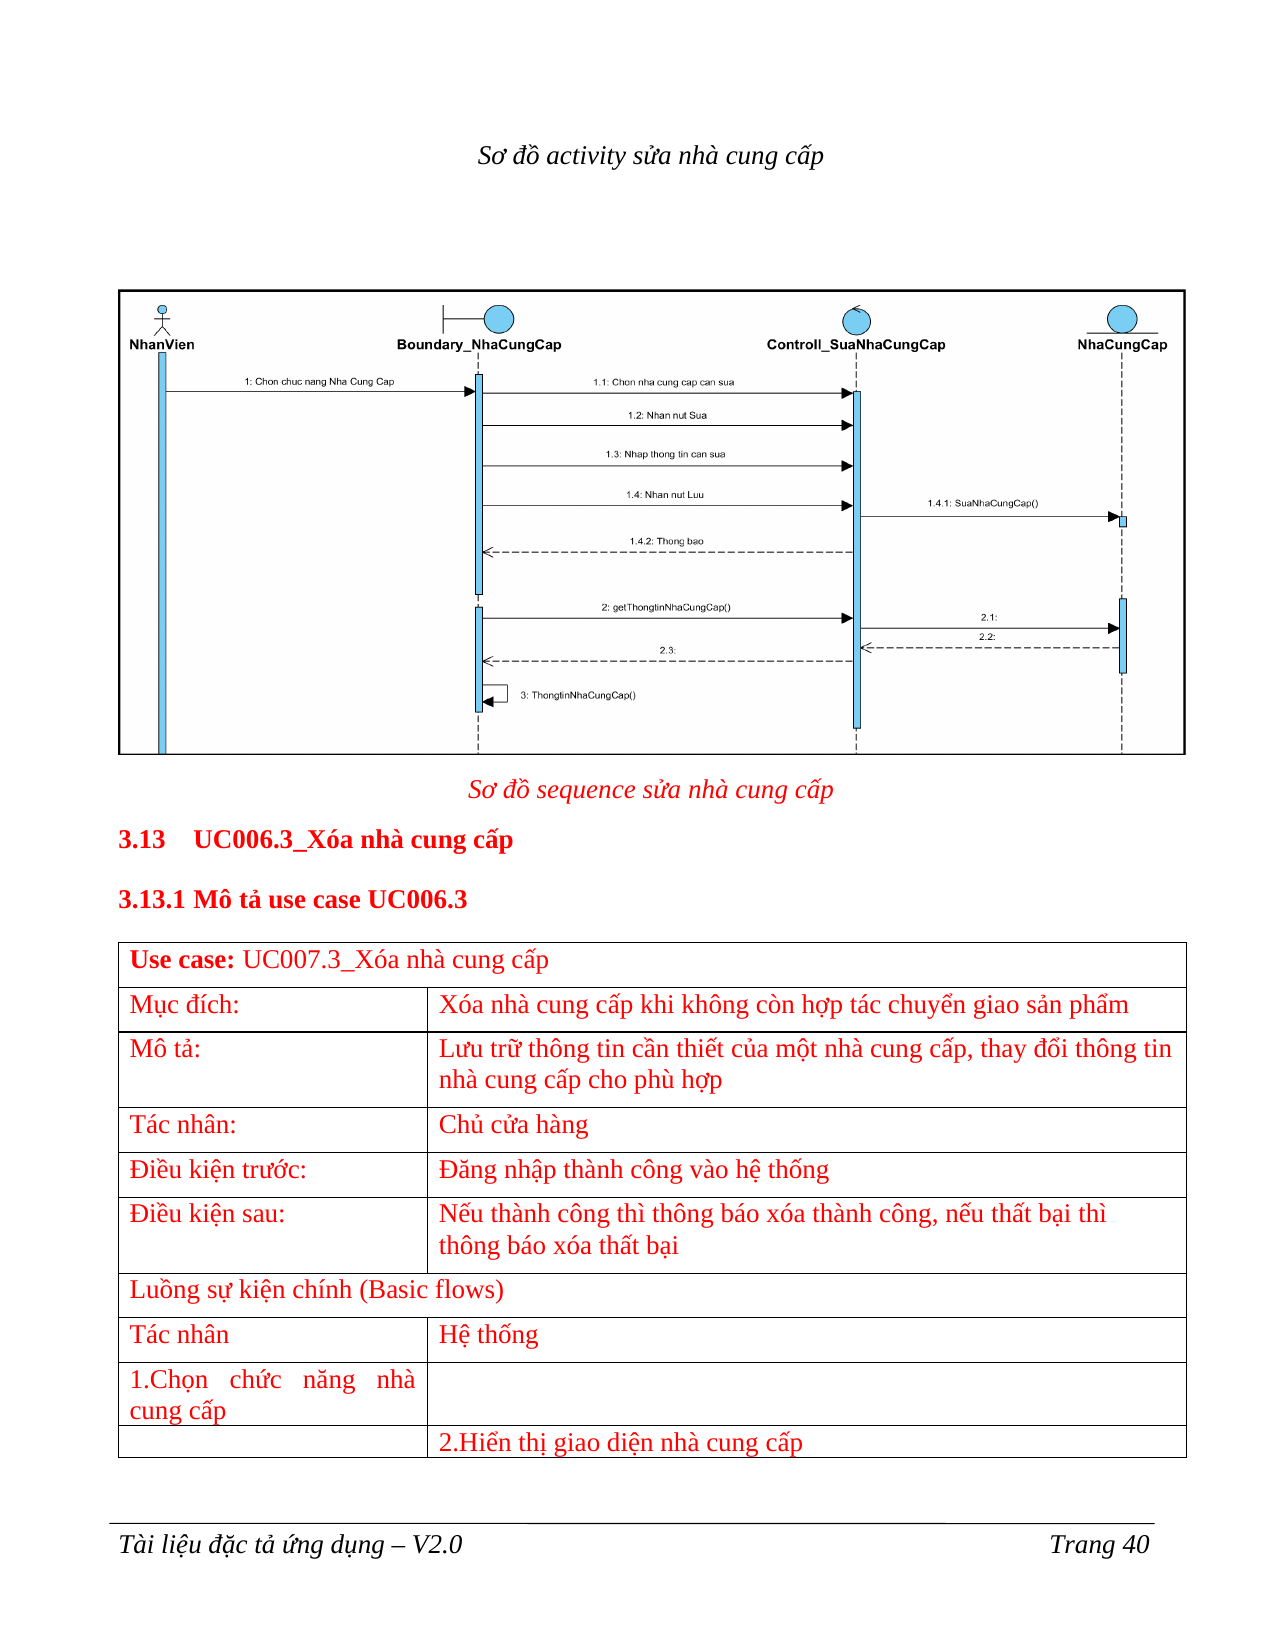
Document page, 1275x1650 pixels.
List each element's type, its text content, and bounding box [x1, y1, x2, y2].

table_cell Xóa nhà cung cấp khi không còn hợp tác chuyển giao sản phẩm [428, 988, 1186, 1031]
table_cell Hệ thống [428, 1318, 1186, 1362]
table_cell Điều kiện trước: [119, 1153, 427, 1197]
table_cell Chủ cửa hàng [428, 1108, 1186, 1152]
table_cell 1.Chọn chức năng nhà cung cấp [119, 1363, 427, 1425]
table_cell 2.Hiển thị giao diện nhà cung cấp [428, 1426, 1186, 1457]
subtitle Mô tả use case UC006.3 [118, 883, 1186, 914]
table_cell Nếu thành công thì thông báo xóa thành công, nếu thất bại thì thông báo xóa thất bại [428, 1198, 1186, 1272]
text Sơ đồ activity sửa nhà cung cấp [118, 139, 1186, 170]
table_cell Tác nhân: [119, 1108, 427, 1152]
table_cell [119, 1426, 427, 1457]
table_cell Luồng sự kiện chính (Basic flows) [119, 1274, 1186, 1317]
table_cell Đăng nhập thành công vào hệ thống [428, 1153, 1186, 1197]
table_header Use case: UC007.3_Xóa nhà cung cấp [119, 943, 1186, 987]
table_cell Điều kiện sau: [119, 1198, 427, 1272]
table_cell Mô tả: [119, 1033, 427, 1107]
table_cell Mục đích: [119, 988, 427, 1031]
table_cell Lưu trữ thông tin cần thiết của một nhà cung cấp, thay đổi thông tin nhà cung cấp cho phù hợp [428, 1033, 1186, 1107]
table_cell [428, 1363, 1186, 1425]
subtitle UC006.3_Xóa nhà cung cấp [118, 824, 1186, 855]
picture [118, 289, 1186, 755]
table_cell Tác nhân [119, 1318, 427, 1362]
text Sơ đồ sequence sửa nhà cung cấp [118, 773, 1186, 804]
